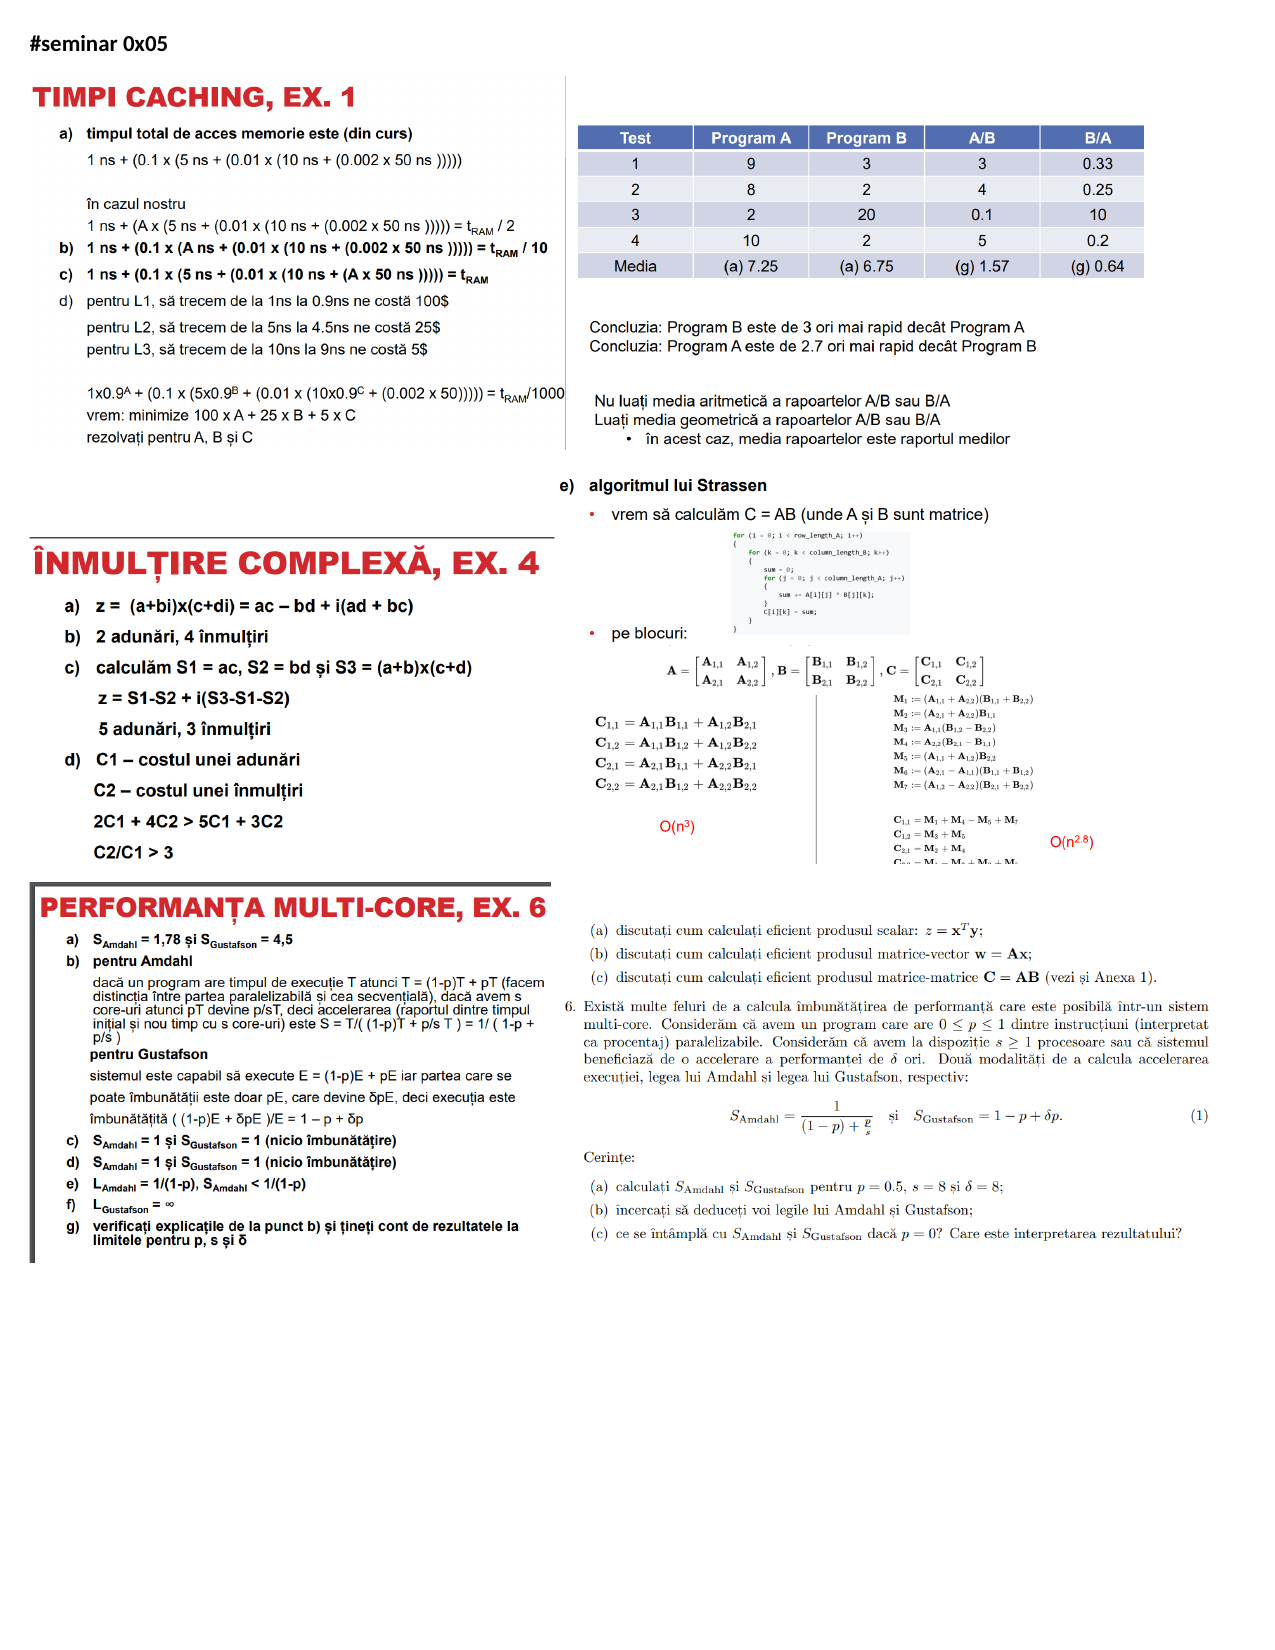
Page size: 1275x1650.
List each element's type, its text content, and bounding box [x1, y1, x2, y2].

picture [29, 468, 1095, 864]
picture [29, 76, 1144, 450]
text #seminar 0x05 [29, 29, 1245, 58]
picture [29, 882, 1245, 1263]
